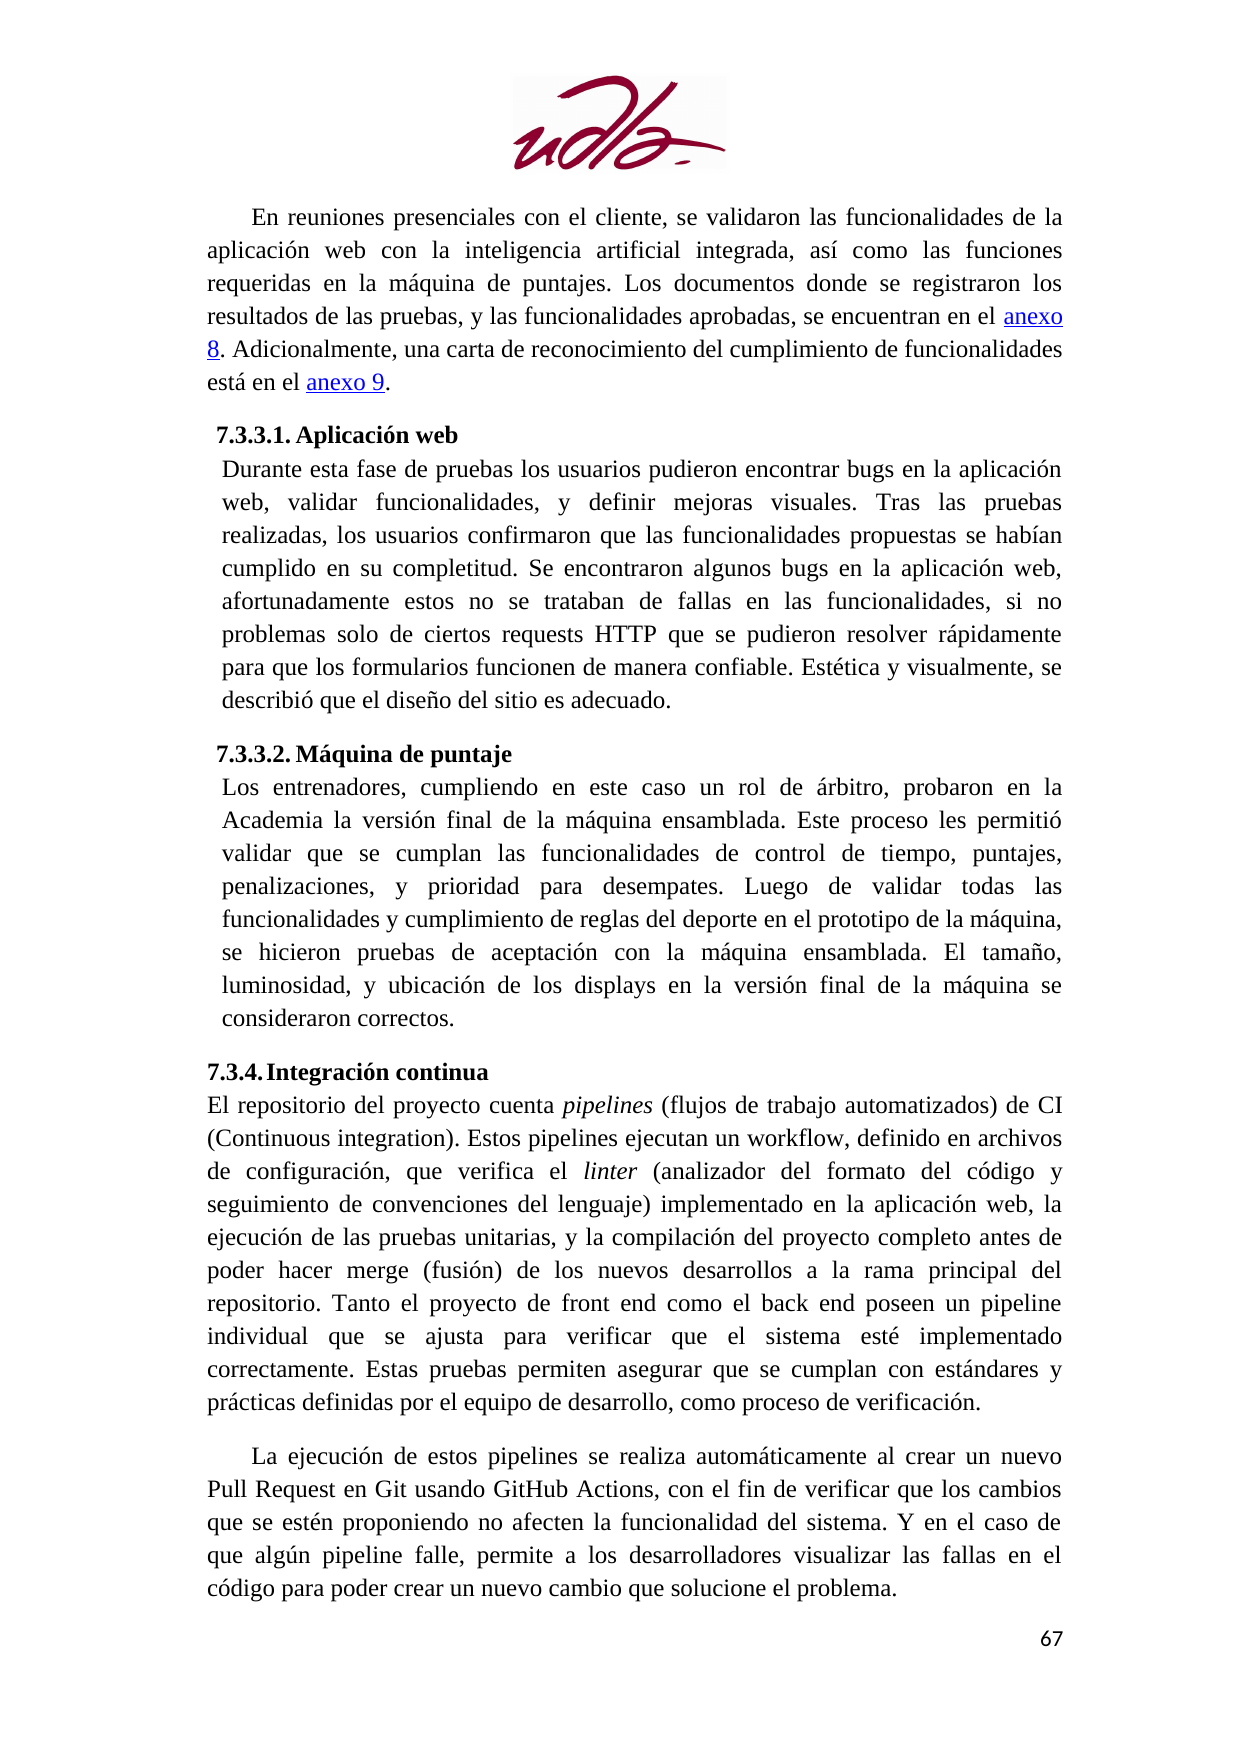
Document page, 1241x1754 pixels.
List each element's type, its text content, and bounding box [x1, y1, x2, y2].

subtitle Aplicación web [216, 421, 1063, 449]
text La ejecución de estos pipelines se realiza automáticamente al crear un nuevo Pull Request en Git usando GitHub Actions, con el fin de verificar que los cambios que se estén proponiendo no afecten la funcionalidad del sistema. Y en el caso de que algún pipeline falle, permite a los desarrolladores visualizar las fallas en el código para poder crear un nuevo cambio que solucione el problema. [207, 1441, 1063, 1602]
picture [509, 73, 731, 174]
text El repositorio del proyecto cuenta pipelines (flujos de trabajo automatizados) de CI (Continuous integration). Estos pipelines ejecutan un workflow, definido en archivos de configuración, que verifica el linter (analizador del formato del código y seguimiento de convenciones del lenguaje) implementado en la aplicación web, la ejecución de las pruebas unitarias, y la compilación del proyecto completo antes de poder hacer merge (fusión) de los nuevos desarrollos a la rama principal del repositorio. Tanto el proyecto de front end como el back end poseen un pipeline individual que se ajusta para verificar que el sistema esté implementado correctamente. Estas pruebas permiten asegurar que se cumplan con estándares y prácticas definidas por el equipo de desarrollo, como proceso de verificación. [207, 1090, 1063, 1416]
subtitle Máquina de puntaje [216, 739, 1063, 767]
subtitle Integración continua [207, 1057, 1063, 1085]
text En reuniones presenciales con el cliente, se validaron las funcionalidades de la aplicación web con la inteligencia artificial integrada, así como las funciones requeridas en la máquina de puntajes. Los documentos donde se registraron los resultados de las pruebas, y las funcionalidades aprobadas, se encuentran en el anexo 8. Adicionalmente, una carta de reconocimiento del cumplimiento de funcionalidades está en el anexo 9. [207, 202, 1063, 396]
text Los entrenadores, cumpliendo en este caso un rol de árbitro, probaron en la Academia la versión final de la máquina ensamblada. Este proceso les permitió validar que se cumplan las funcionalidades de control de tiempo, puntajes, penalizaciones, y prioridad para desempates. Luego de validar todas las funcionalidades y cumplimiento de reglas del deporte en el prototipo de la máquina, se hicieron pruebas de aceptación con la máquina ensamblada. El tamaño, luminosidad, y ubicación de los displays en la versión final de la máquina se consideraron correctos. [222, 772, 1063, 1032]
text Durante esta fase de pruebas los usuarios pudieron encontrar bugs en la aplicación web, validar funcionalidades, y definir mejoras visuales. Tras las pruebas realizadas, los usuarios confirmaron que las funcionalidades propuestas se habían cumplido en su completitud. Se encontraron algunos bugs en la aplicación web, afortunadamente estos no se trataban de fallas en las funcionalidades, si no problemas solo de ciertos requests HTTP que se pudieron resolver rápidamente para que los formularios funcionen de manera confiable. Estética y visualmente, se describió que el diseño del sitio es adecuado. [222, 454, 1063, 713]
